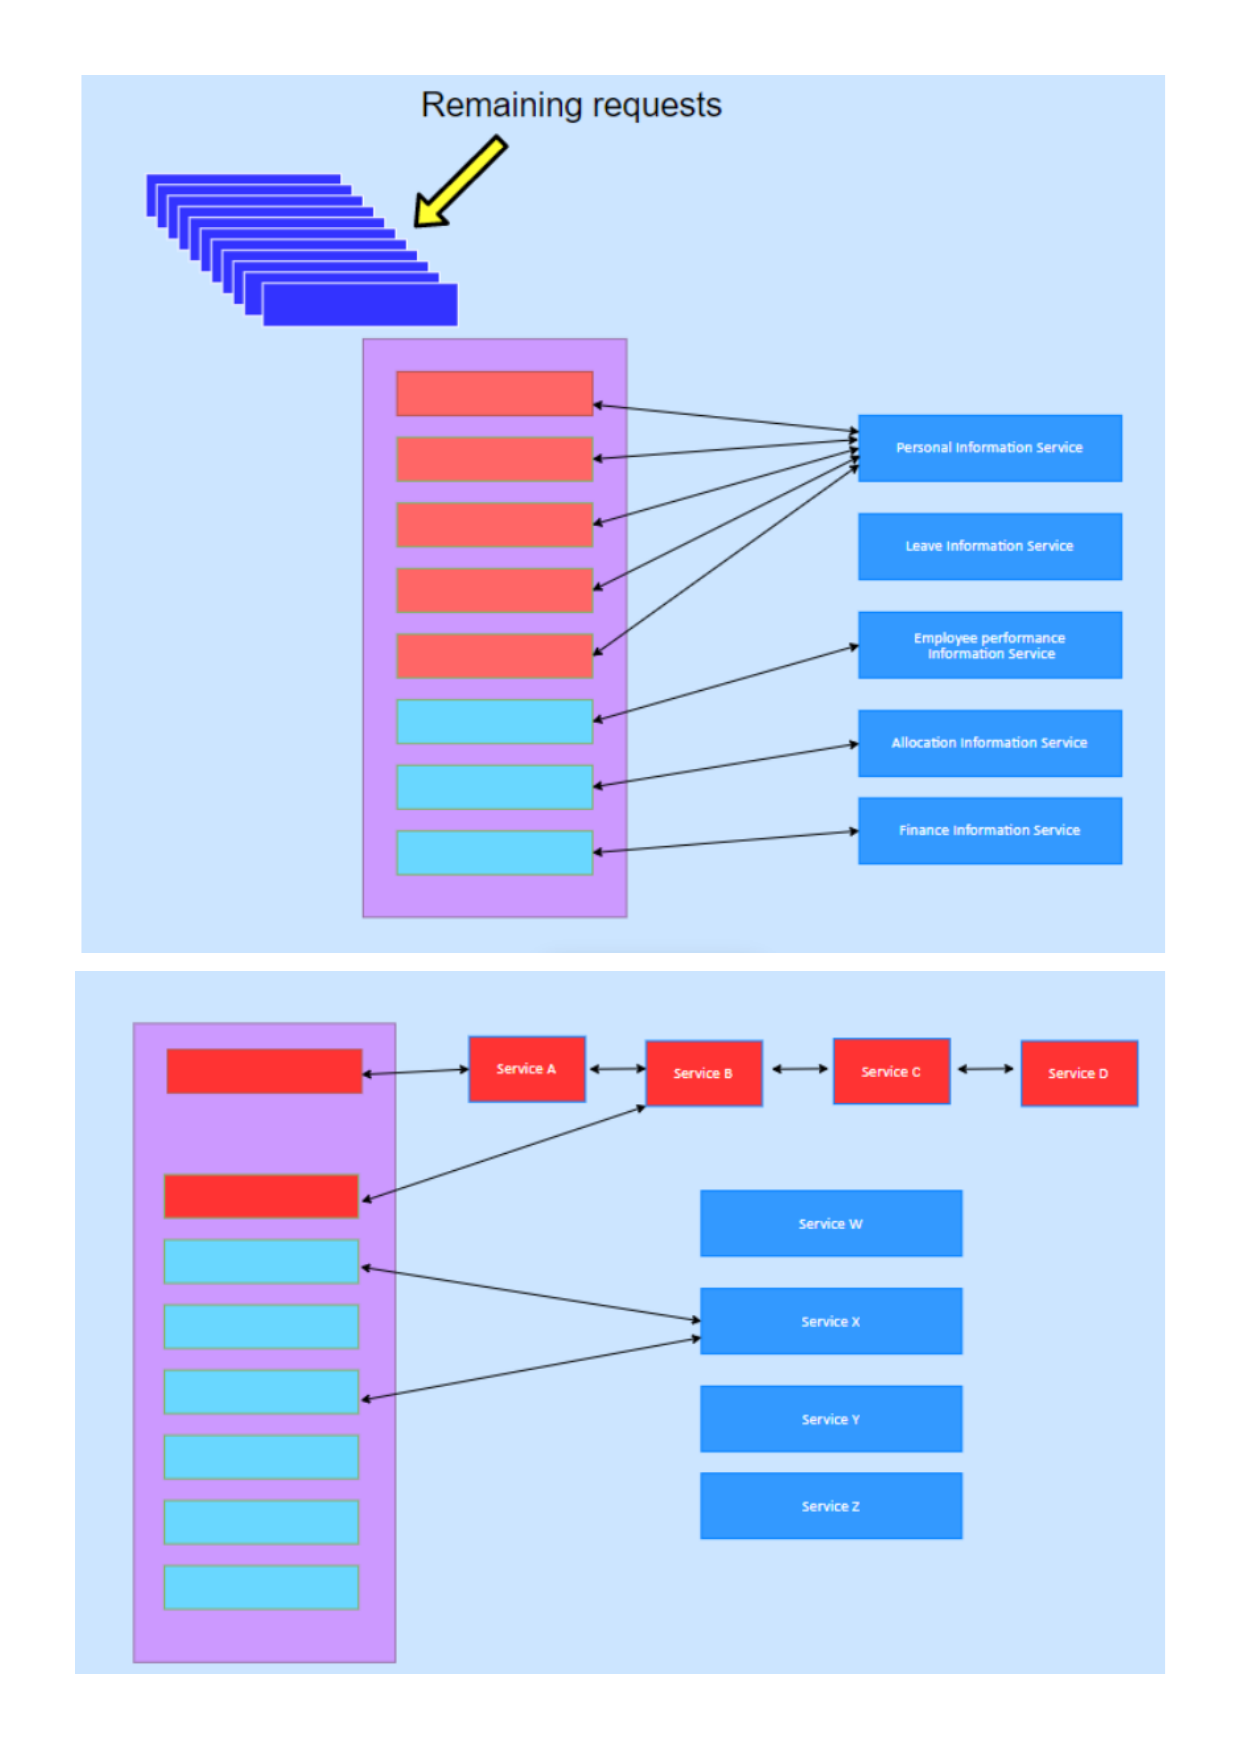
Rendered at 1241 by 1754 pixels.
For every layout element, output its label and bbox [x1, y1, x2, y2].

picture [75, 971, 1166, 1674]
picture [75, 75, 1166, 953]
